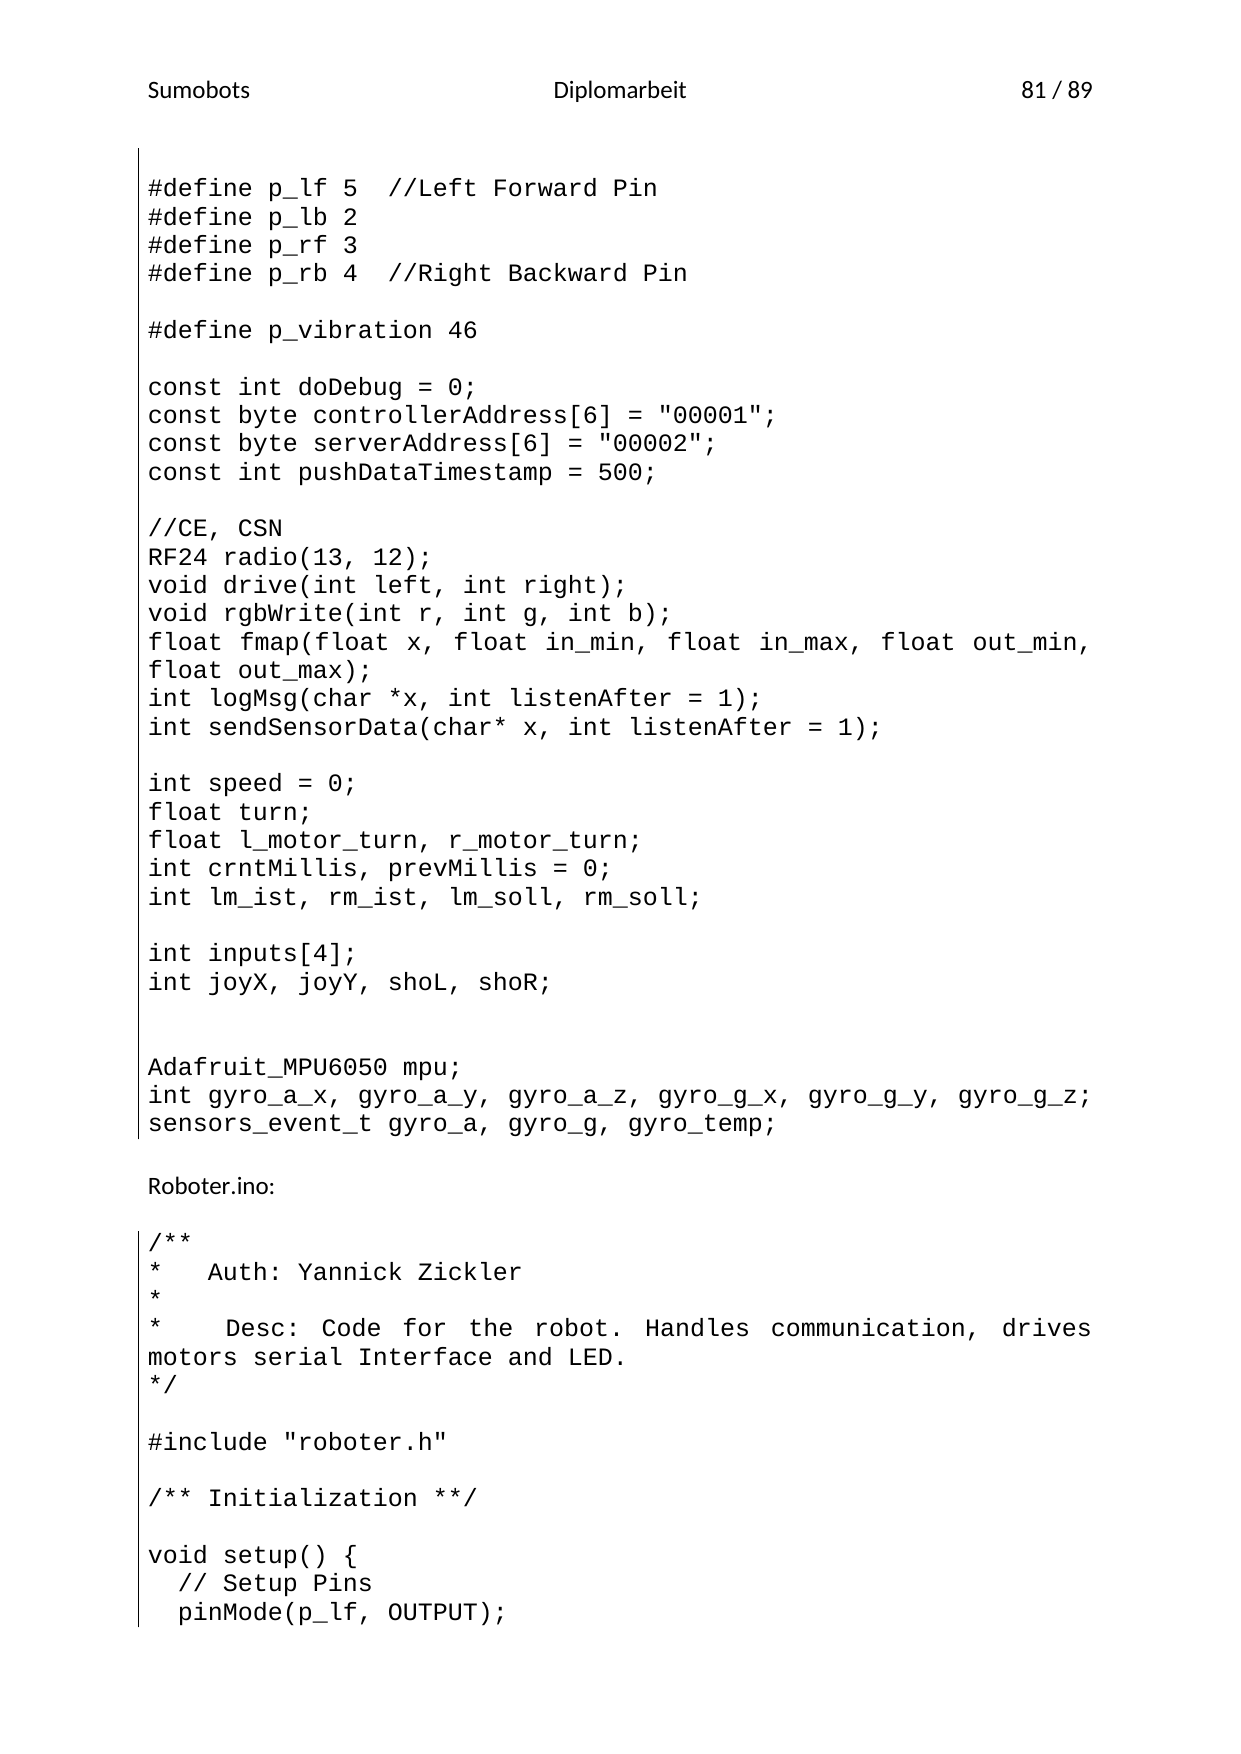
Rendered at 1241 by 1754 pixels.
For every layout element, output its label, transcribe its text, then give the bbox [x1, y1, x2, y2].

text Roboter.ino: [148, 1170, 1093, 1200]
text #define p_vibration 46 [148, 318, 1093, 346]
text int crntMillis, prevMillis = 0; [148, 856, 1093, 884]
text float l_motor_turn, r_motor_turn; [148, 828, 1093, 856]
text void drive(int left, int right); [148, 573, 1093, 601]
text const int doDebug = 0; [148, 374, 1093, 403]
text const byte serverAddress[6] = "00002"; [148, 431, 1093, 459]
text sensors_event_t gyro_a, gyro_g, gyro_temp; [148, 1111, 1093, 1139]
text */ [148, 1372, 1093, 1401]
text void setup() { [148, 1542, 1093, 1571]
text #define p_lf 5 //Left Forward Pin [148, 176, 1093, 204]
text #include "roboter.h" [148, 1429, 1093, 1457]
text pinMode(p_lf, OUTPUT); [148, 1599, 1093, 1627]
text const byte controllerAddress[6] = "00001"; [148, 403, 1093, 431]
text * Auth: Yannick Zickler [148, 1259, 1093, 1287]
text void rgbWrite(int r, int g, int b); [148, 601, 1093, 629]
text /** [148, 1231, 1093, 1259]
text int sendSensorData(char* x, int listenAfter = 1); [148, 714, 1093, 743]
text int speed = 0; [148, 771, 1093, 799]
text // Setup Pins [148, 1571, 1093, 1599]
text int joyX, joyY, shoL, shoR; [148, 969, 1093, 998]
text /** Initialization **/ [148, 1486, 1093, 1514]
text float fmap(float x, float in_min, float in_max, float out_min, float out_max); [148, 629, 1093, 686]
text //CE, CSN [148, 516, 1093, 544]
text #define p_rb 4 //Right Backward Pin [148, 261, 1093, 289]
text * Desc: Code for the robot. Handles communication, drives motors serial Interface and LED. [148, 1316, 1093, 1372]
text RF24 radio(13, 12); [148, 544, 1093, 573]
text #define p_rf 3 [148, 233, 1093, 261]
text #define p_lb 2 [148, 204, 1093, 233]
text int lm_ist, rm_ist, lm_soll, rm_soll; [148, 884, 1093, 913]
text const int pushDataTimestamp = 500; [148, 459, 1093, 488]
text int logMsg(char *x, int listenAfter = 1); [148, 686, 1093, 714]
text float turn; [148, 799, 1093, 828]
text int gyro_a_x, gyro_a_y, gyro_a_z, gyro_g_x, gyro_g_y, gyro_g_z; [148, 1083, 1093, 1111]
text * [148, 1287, 1093, 1316]
text int inputs[4]; [148, 941, 1093, 969]
text Adafruit_MPU6050 mpu; [148, 1054, 1093, 1083]
